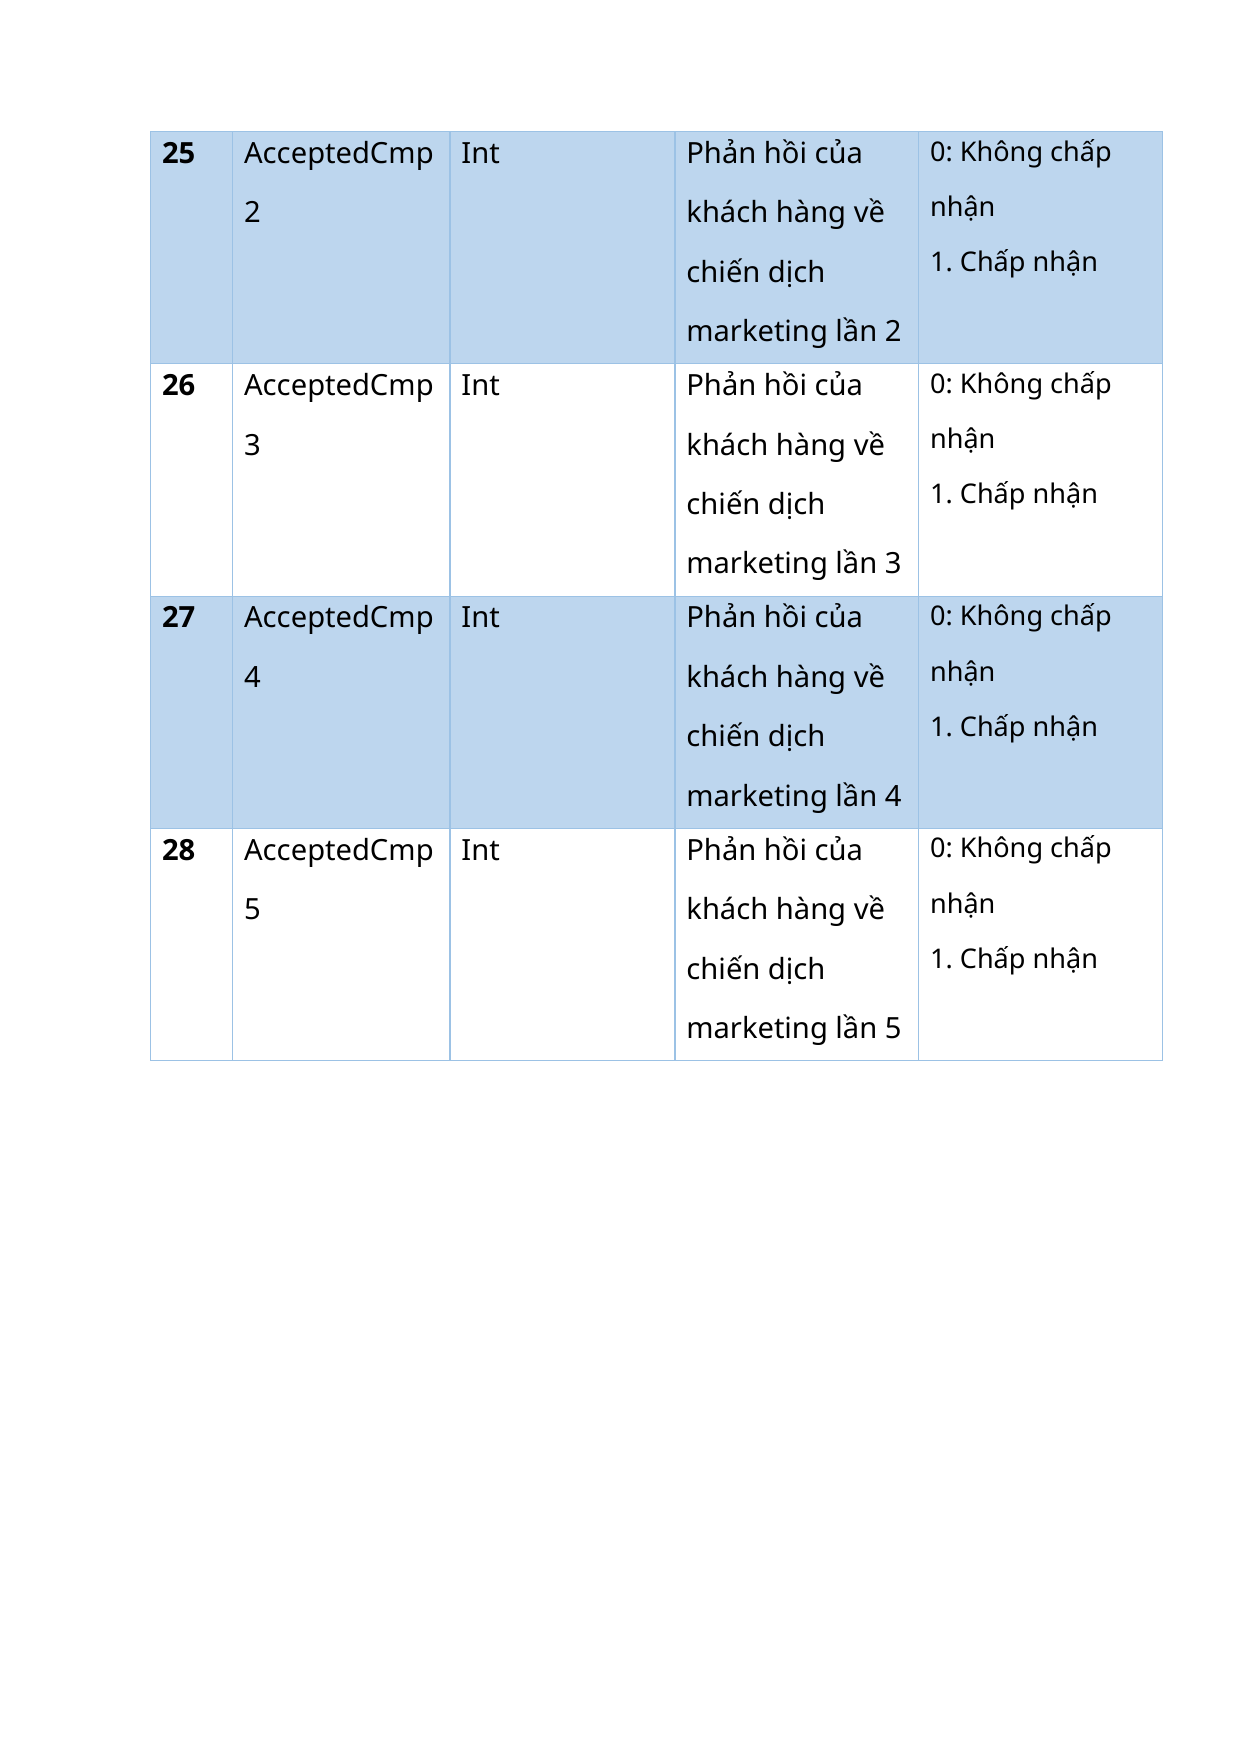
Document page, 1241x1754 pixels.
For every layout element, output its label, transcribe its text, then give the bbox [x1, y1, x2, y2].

table_cell 27 [151, 597, 232, 828]
table_cell Phản hồi của khách hàng về chiến dịch marketing lần 5 [676, 829, 918, 1060]
table_cell 0: Không chấp nhận 1. Chấp nhận [919, 597, 1162, 828]
table_cell Phản hồi của khách hàng về chiến dịch marketing lần 4 [676, 597, 918, 828]
table_cell Int [451, 132, 674, 363]
table_cell AcceptedCmp3 [233, 364, 449, 596]
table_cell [919, 132, 1162, 363]
table_cell 0: Không chấp nhận 1. Chấp nhận [919, 829, 1162, 1060]
table_cell Int [451, 597, 674, 828]
table_cell Phản hồi của khách hàng về chiến dịch marketing lần 2 [676, 132, 918, 363]
table_cell 28 [151, 829, 232, 1060]
table_cell 25 [151, 132, 232, 363]
table_cell AcceptedCmp4 [233, 597, 449, 828]
table_cell Int [451, 829, 674, 1060]
table_cell 26 [151, 364, 232, 596]
table_cell Phản hồi của khách hàng về chiến dịch marketing lần 3 [676, 364, 918, 596]
table_cell AcceptedCmp5 [233, 829, 449, 1060]
table_cell 0: Không chấp nhận 1. Chấp nhận [919, 364, 1162, 596]
table_cell AcceptedCmp2 [233, 132, 449, 363]
table_cell Int [451, 364, 674, 596]
